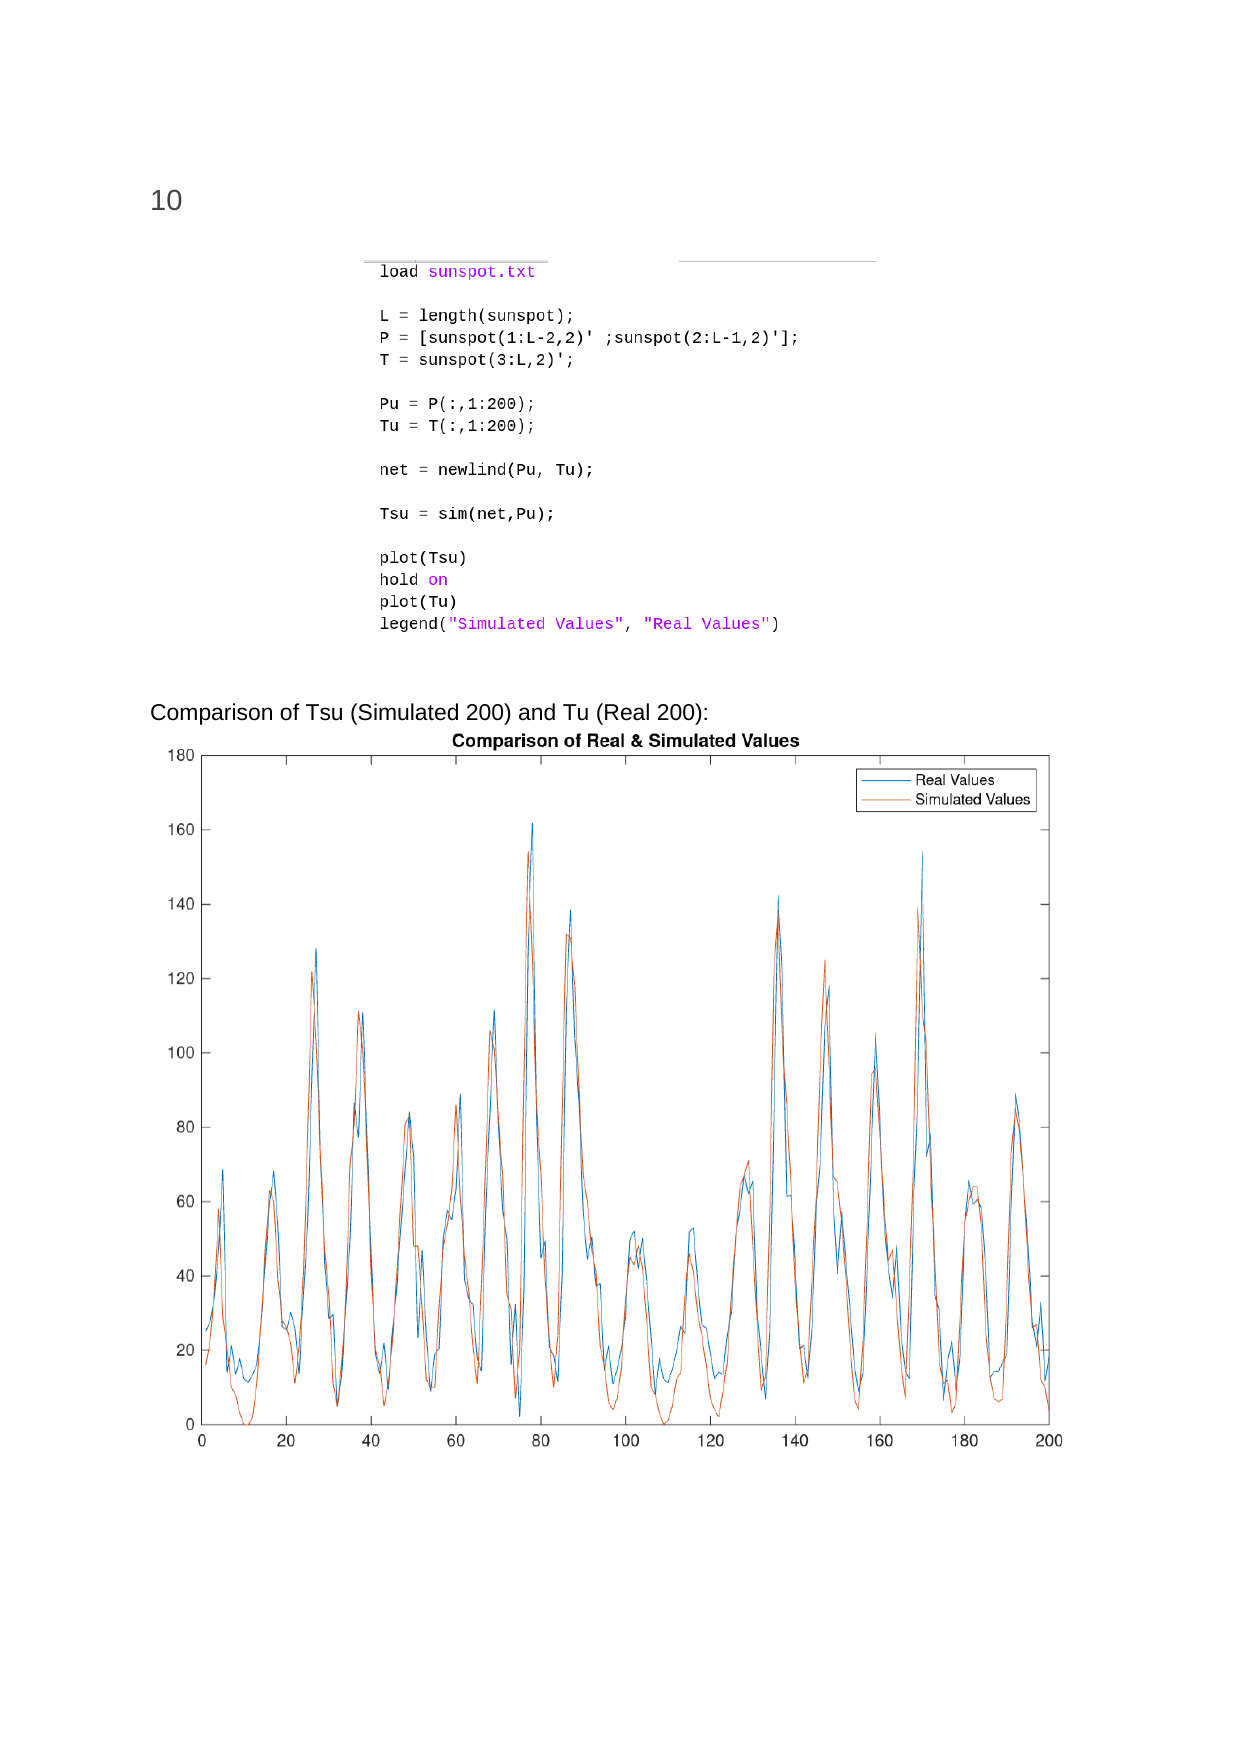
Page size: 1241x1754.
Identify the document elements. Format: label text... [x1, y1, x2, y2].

text Comparison of Tsu (Simulated 200) and Tu (Real 200): [150, 699, 1090, 726]
picture [364, 260, 877, 666]
subtitle 10 [150, 183, 1090, 217]
picture [150, 729, 1091, 1467]
